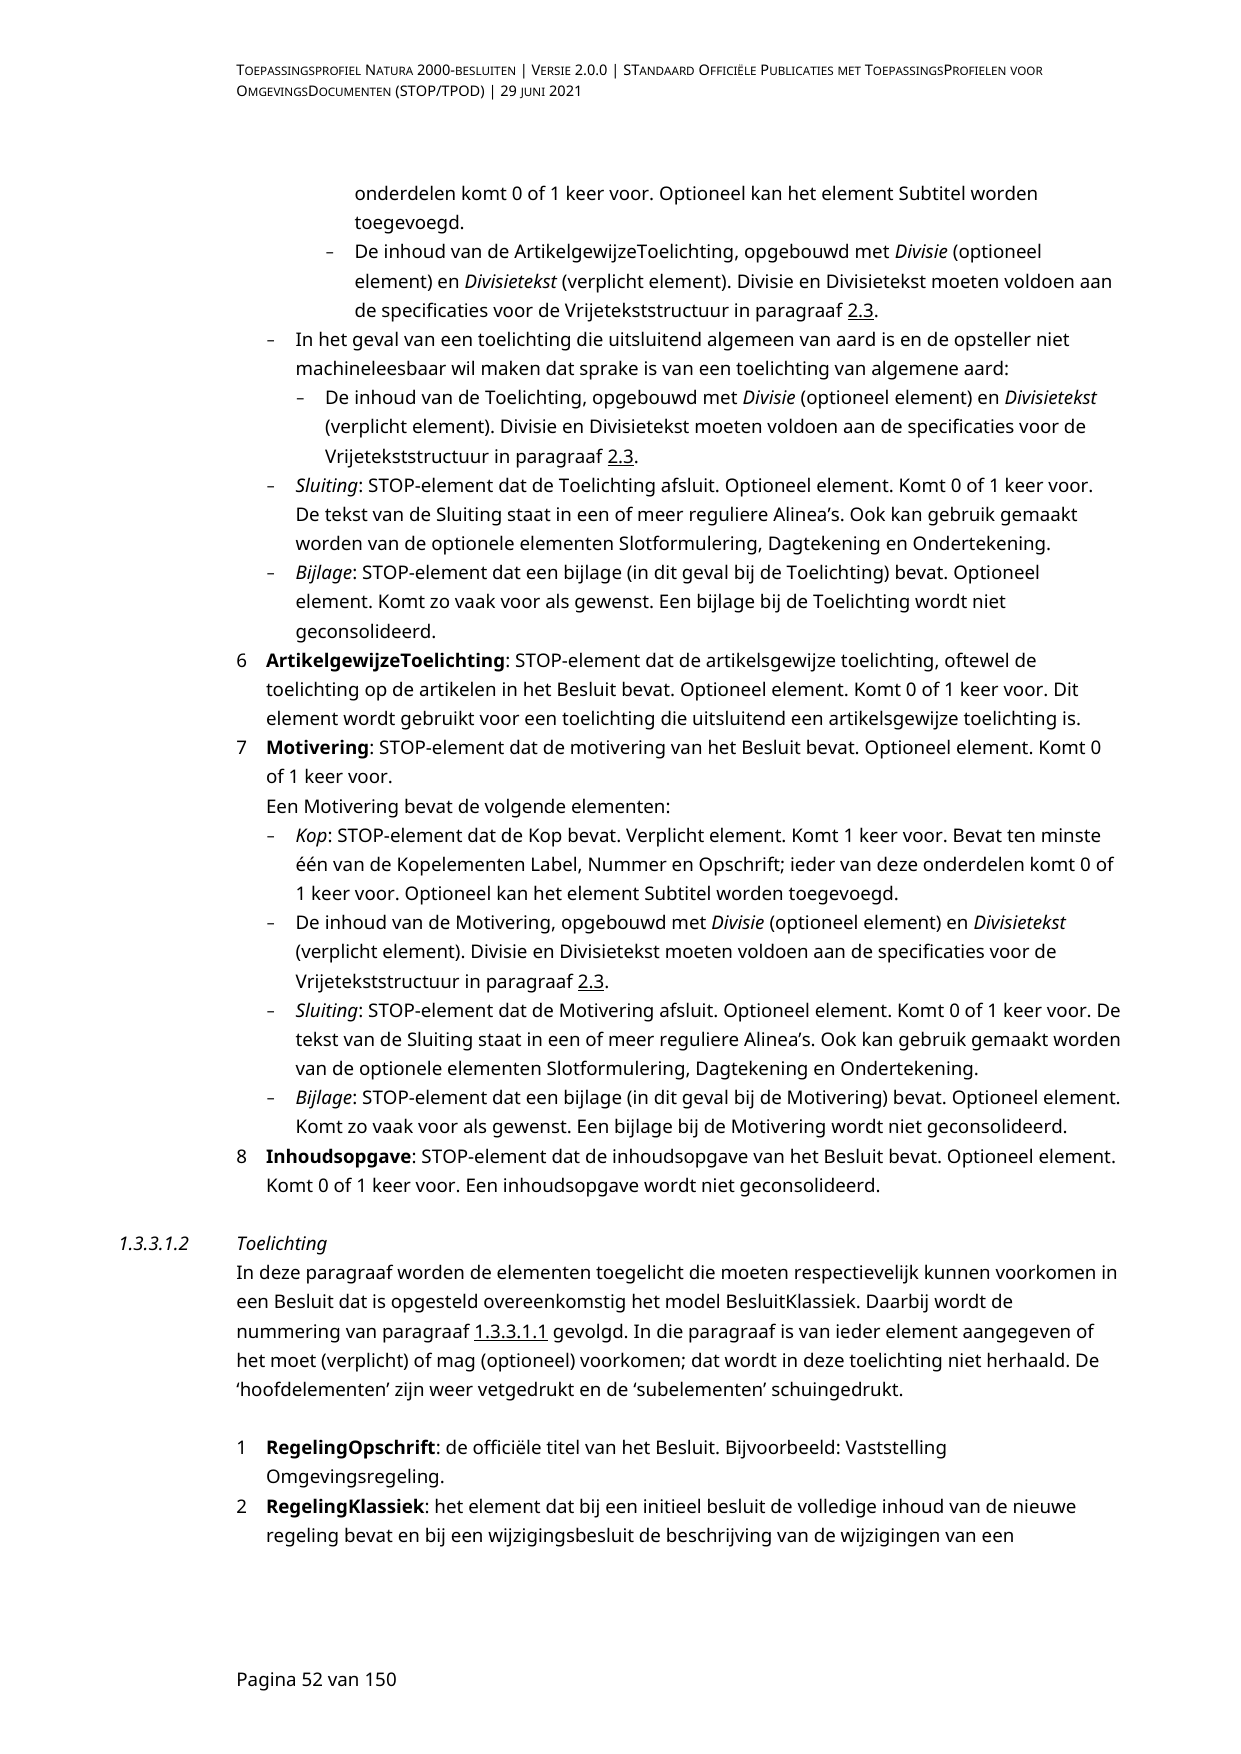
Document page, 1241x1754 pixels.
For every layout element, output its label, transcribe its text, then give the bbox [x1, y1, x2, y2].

text Bijlage: STOP-element dat een bijlage (in dit geval bij de Motivering) bevat. Optioneel element. Komt zo vaak voor als gewenst. Een bijlage bij de Motivering wordt niet geconsolideerd. [266, 1081, 1122, 1140]
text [236, 1490, 1122, 1548]
list RegelingOpschrift: de officiële titel van het Besluit. Bijvoorbeeld: Vaststelling Omgevingsregeling. [236, 1431, 1122, 1490]
text Inhoudsopgave: STOP-element dat de inhoudsopgave van het Besluit bevat. Optioneel element. Komt 0 of 1 keer voor. Een inhoudsopgave wordt niet geconsolideerd. [236, 1140, 1122, 1198]
text Sluiting: STOP-element dat de Toelichting afsluit. Optioneel element. Komt 0 of 1 keer voor. De tekst van de Sluiting staat in een of meer reguliere Alinea’s. Ook kan gebruik gemaakt worden van de optionele elementen Slotformulering, Dagtekening en Ondertekening. [266, 469, 1122, 556]
subtitle Toelichting [118, 1227, 1122, 1256]
text De inhoud van de Motivering, opgebouwd met Divisie (optioneel element) en Divisietekst (verplicht element). Divisie en Divisietekst moeten voldoen aan de specificaties voor de Vrijetekststructuur in paragraaf 5.3. [266, 906, 1122, 994]
text De inhoud van de ArtikelgewijzeToelichting, opgebouwd met Divisie (optioneel element) en Divisietekst (verplicht element). Divisie en Divisietekst moeten voldoen aan de specificaties voor de Vrijetekststructuur in paragraaf 5.3. [325, 236, 1122, 323]
text Sluiting: STOP-element dat de Motivering afsluit. Optioneel element. Komt 0 of 1 keer voor. De tekst van de Sluiting staat in een of meer reguliere Alinea’s. Ook kan gebruik gemaakt worden van de optionele elementen Slotformulering, Dagtekening en Ondertekening. [266, 994, 1122, 1081]
text Bijlage: STOP-element dat een bijlage (in dit geval bij de Toelichting) bevat. Optioneel element. Komt zo vaak voor als gewenst. Een bijlage bij de Toelichting wordt niet geconsolideerd. [266, 556, 1122, 644]
text Motivering: STOP-element dat de motivering van het Besluit bevat. Optioneel element. Komt 0 of 1 keer voor. Een Motivering bevat de volgende elementen: [236, 731, 1122, 819]
text In het geval van een toelichting die uitsluitend algemeen van aard is en de opsteller niet machineleesbaar wil maken dat sprake is van een toelichting van algemene aard: [266, 323, 1122, 381]
text De inhoud van de Toelichting, opgebouwd met Divisie (optioneel element) en Divisietekst (verplicht element). Divisie en Divisietekst moeten voldoen aan de specificaties voor de Vrijetekststructuur in paragraaf 5.3. [295, 381, 1122, 469]
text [325, 177, 1122, 236]
text In deze paragraaf worden de elementen toegelicht die moeten respectievelijk kunnen voorkomen in een Besluit dat is opgesteld overeenkomstig het model BesluitKlassiek. Daarbij wordt de nummering van paragraaf 4.3.3.1.1 gevolgd. In die paragraaf is van ieder element aangegeven of het moet (verplicht) of mag (optioneel) voorkomen; dat wordt in deze toelichting niet herhaald. De ‘hoofdelementen’ zijn weer vetgedrukt en de ‘subelementen’ schuingedrukt. [236, 1256, 1122, 1402]
text ArtikelgewijzeToelichting: STOP-element dat de artikelsgewijze toelichting, oftewel de toelichting op de artikelen in het Besluit bevat. Optioneel element. Komt 0 of 1 keer voor. Dit element wordt gebruikt voor een toelichting die uitsluitend een artikelsgewijze toelichting is. [236, 644, 1122, 731]
